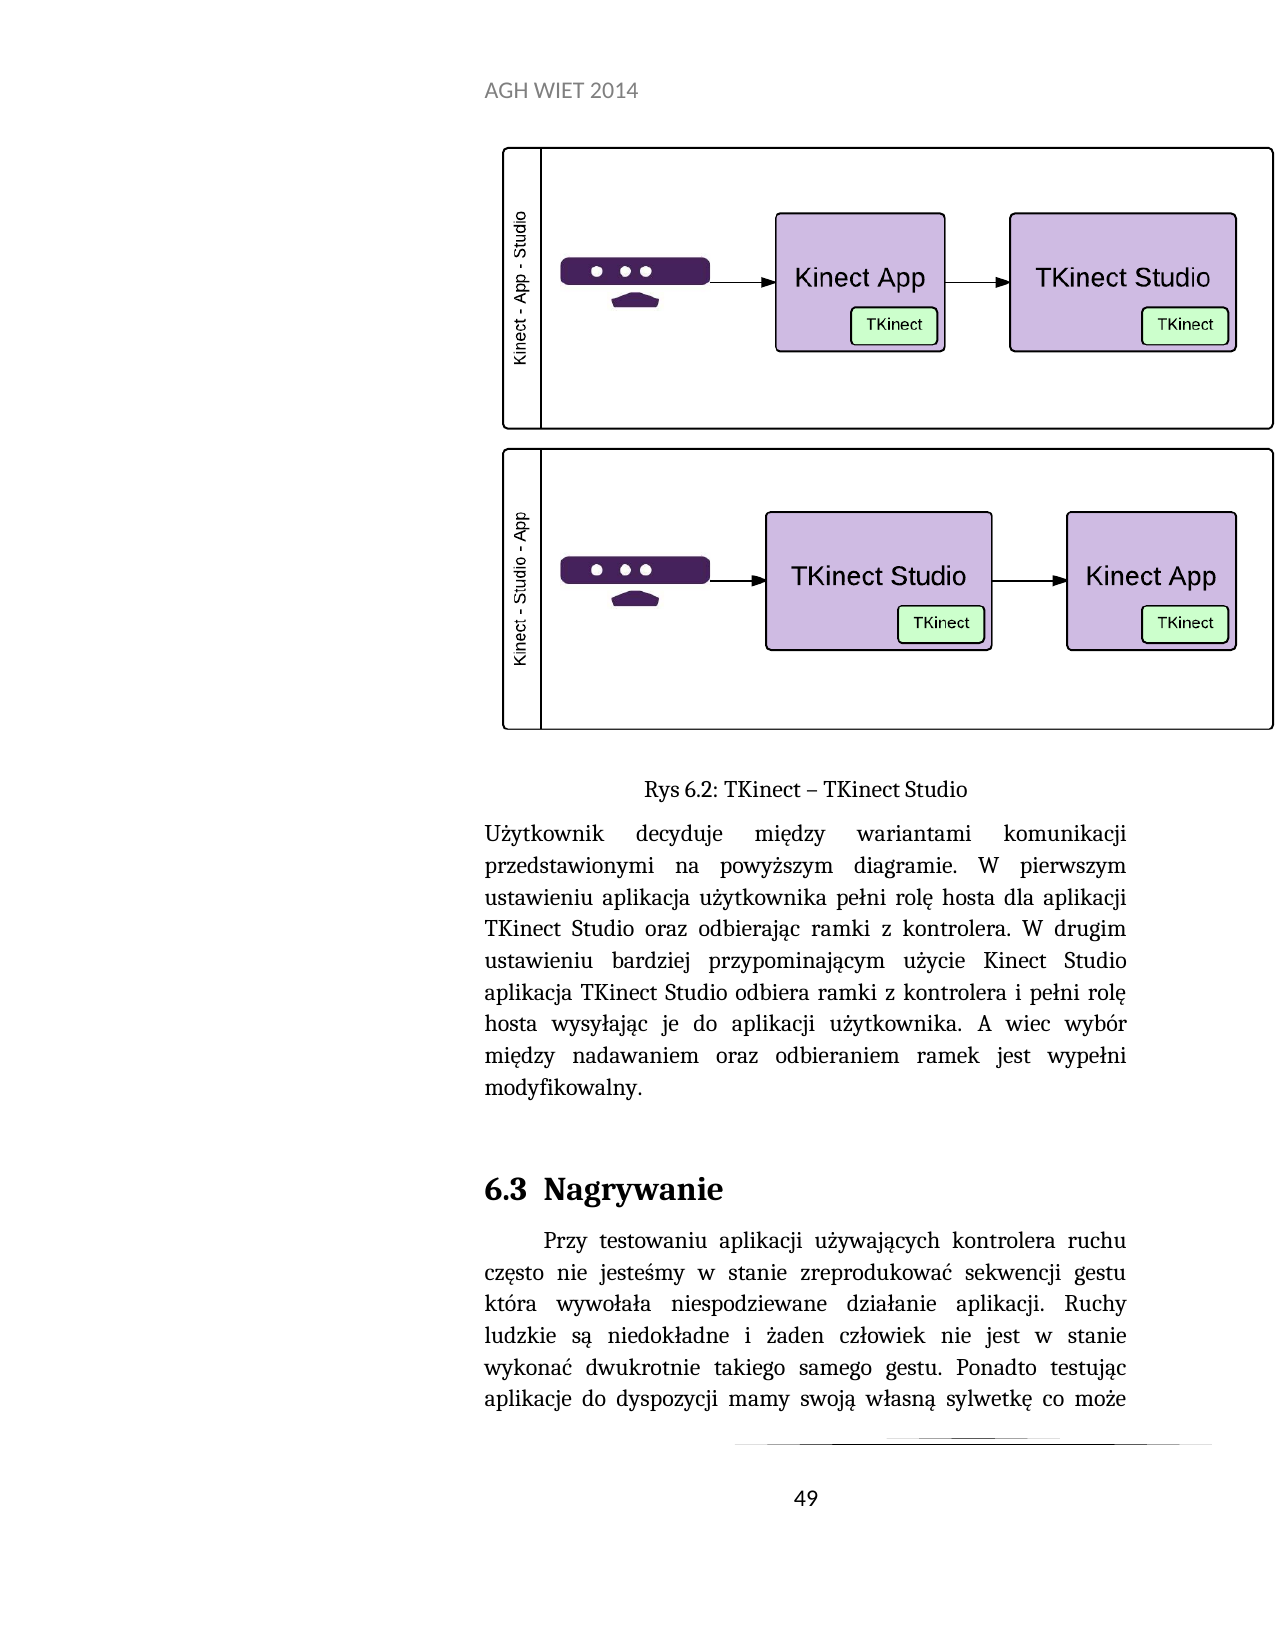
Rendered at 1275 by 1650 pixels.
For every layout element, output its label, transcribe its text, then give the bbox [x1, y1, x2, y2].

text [484, 1227, 1127, 1413]
text Użytkownik decyduje między wariantami komunikacji przedstawionymi na powyższym diagramie. W pierwszym ustawieniu aplikacja użytkownika pełni rolę hosta dla aplikacji TKinect Studio oraz odbierając ramki z kontrolera. W drugim ustawieniu bardziej przypominającym użycie Kinect Studio aplikacja TKinect Studio odbiera ramki z kontrolera i pełni rolę hosta wysyłając je do aplikacji użytkownika. A wiec wybór między nadawaniem oraz odbieraniem ramek jest wypełni modyfikowalny. [484, 820, 1127, 1101]
picture [484, 130, 1275, 760]
text Nagrywanie [484, 1170, 1127, 1208]
text Rys 6.2: TKinect – TKinect Studio [484, 776, 1127, 804]
